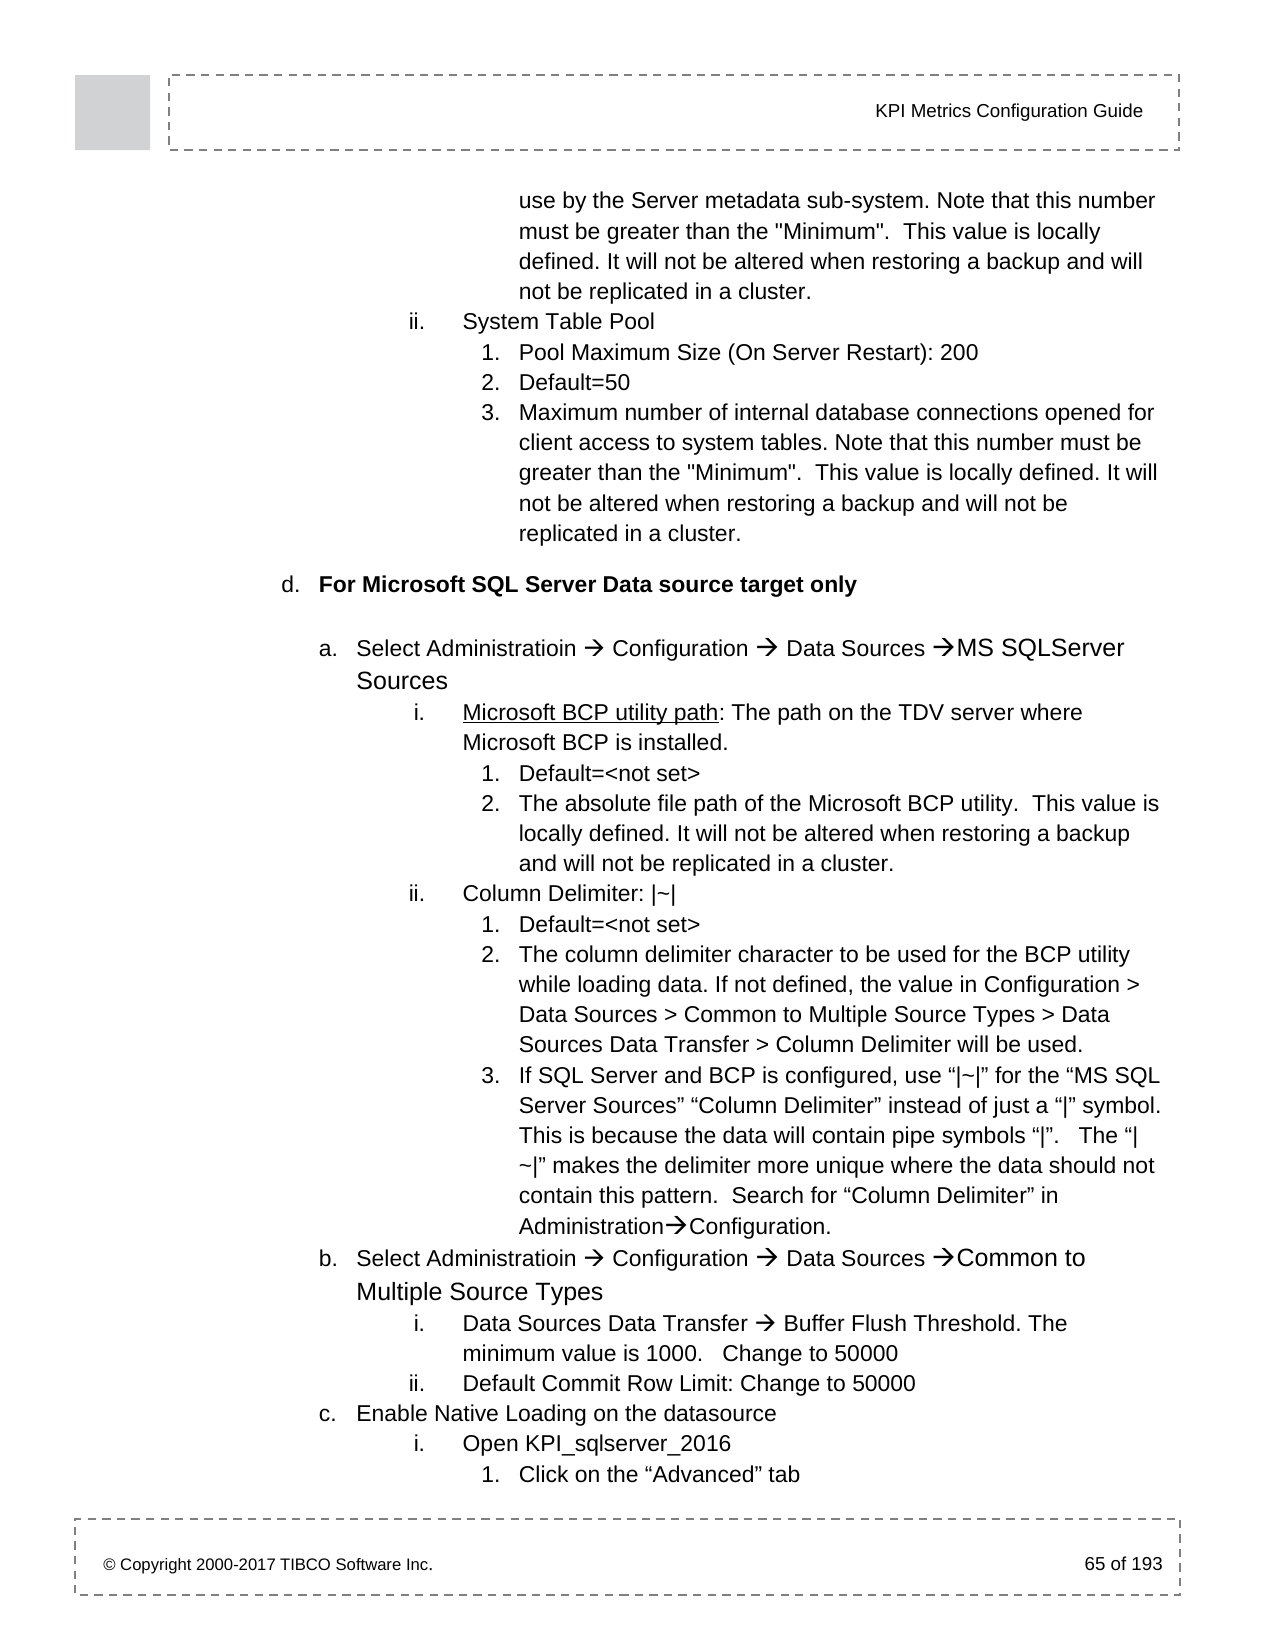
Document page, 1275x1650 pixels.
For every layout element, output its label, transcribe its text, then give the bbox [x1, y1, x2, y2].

list Default=50 [481, 369, 1162, 395]
list For Microsoft SQL Server Data source target only [281, 571, 1162, 597]
list System Table Pool [425, 308, 1162, 335]
list Select Administratioin Configuration Data Sources Common to Multiple Source Types [319, 1243, 1162, 1305]
list Microsoft BCP utility path: The path on the TDV server where Microsoft BCP is installed. [425, 699, 1162, 756]
list Default=<not set> [481, 759, 1162, 786]
list The absolute file path of the Microsoft BCP utility. This value is locally defined. It will not be altered when restoring a backup and will not be replicated in a cluster. [481, 790, 1162, 876]
list Click on the “Advanced” tab [481, 1461, 1162, 1487]
list Enable Native Loading on the datasource [319, 1400, 1162, 1427]
list The column delimiter character to be used for the BCP utility while loading data. If not defined, the value in Configuration > Data Sources > Common to Multiple Source Types > Data Sources Data Transfer > Column Delimiter will be used. [481, 941, 1162, 1058]
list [481, 187, 1162, 304]
list Column Delimiter: |~| [425, 880, 1162, 907]
list Pool Maximum Size (On Server Restart): 200 [481, 338, 1162, 365]
list Data Sources Data Transfer Buffer Flush Threshold. The minimum value is 1000. Change to 50000 [425, 1309, 1162, 1366]
list Open KPI_sqlserver_2016 [425, 1430, 1162, 1457]
list Default=<not set> [481, 911, 1162, 937]
list Select Administratioin Configuration Data Sources MS SQLServer Sources [319, 633, 1162, 695]
list If SQL Server and BCP is configured, use “|~|” for the “MS SQL Server Sources” “Column Delimiter” instead of just a “|” symbol. This is because the data will contain pipe symbols “|”. The “|~|” makes the delimiter more unique where the data should not contain this pattern. Search for “Column Delimiter” in AdministrationConfiguration. [481, 1062, 1162, 1239]
list Maximum number of internal database connections opened for client access to system tables. Note that this number must be greater than the "Minimum". This value is locally defined. It will not be altered when restoring a backup and will not be replicated in a cluster. [481, 399, 1162, 546]
list Default Commit Row Limit: Change to 50000 [425, 1370, 1162, 1396]
